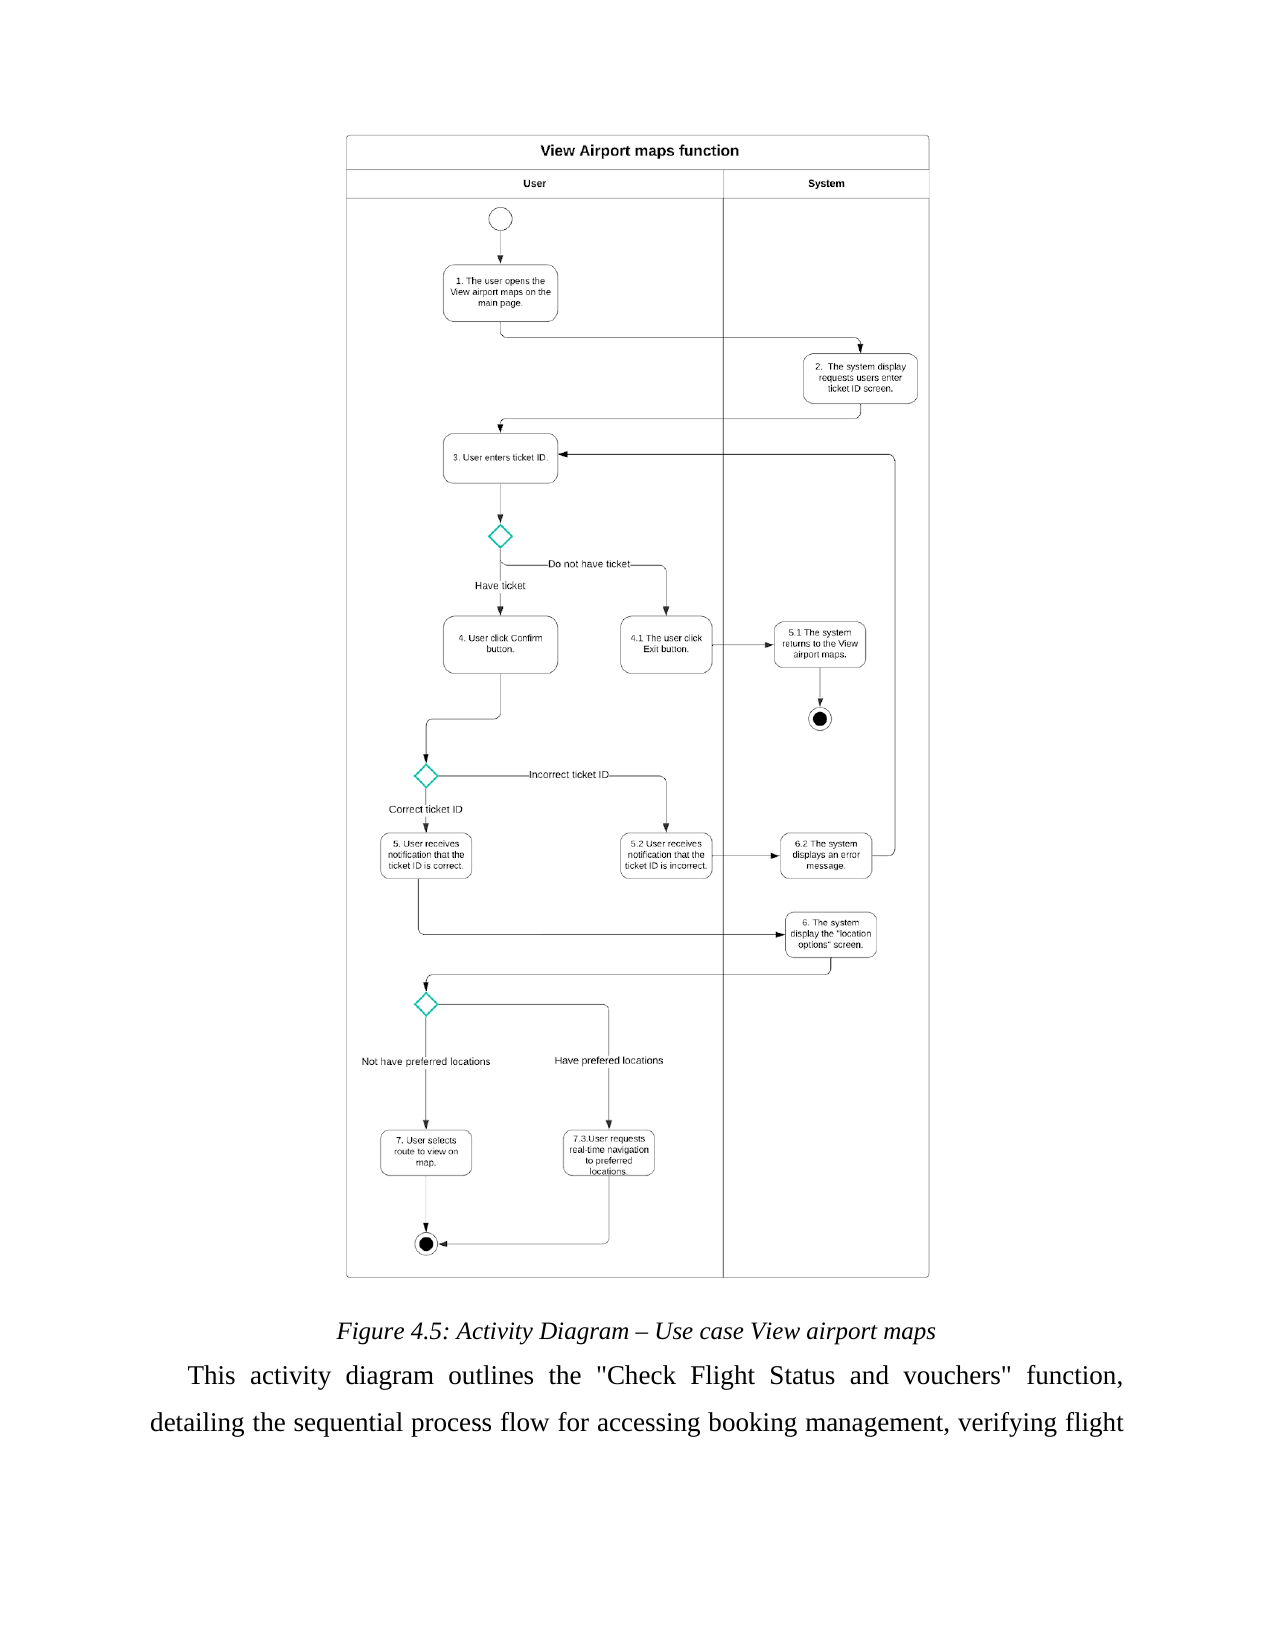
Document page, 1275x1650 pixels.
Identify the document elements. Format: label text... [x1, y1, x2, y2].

picture [323, 112, 952, 1301]
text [150, 1359, 1125, 1437]
text Figure 4.5: Activity Diagram – Use case View airport maps [150, 1316, 1125, 1345]
